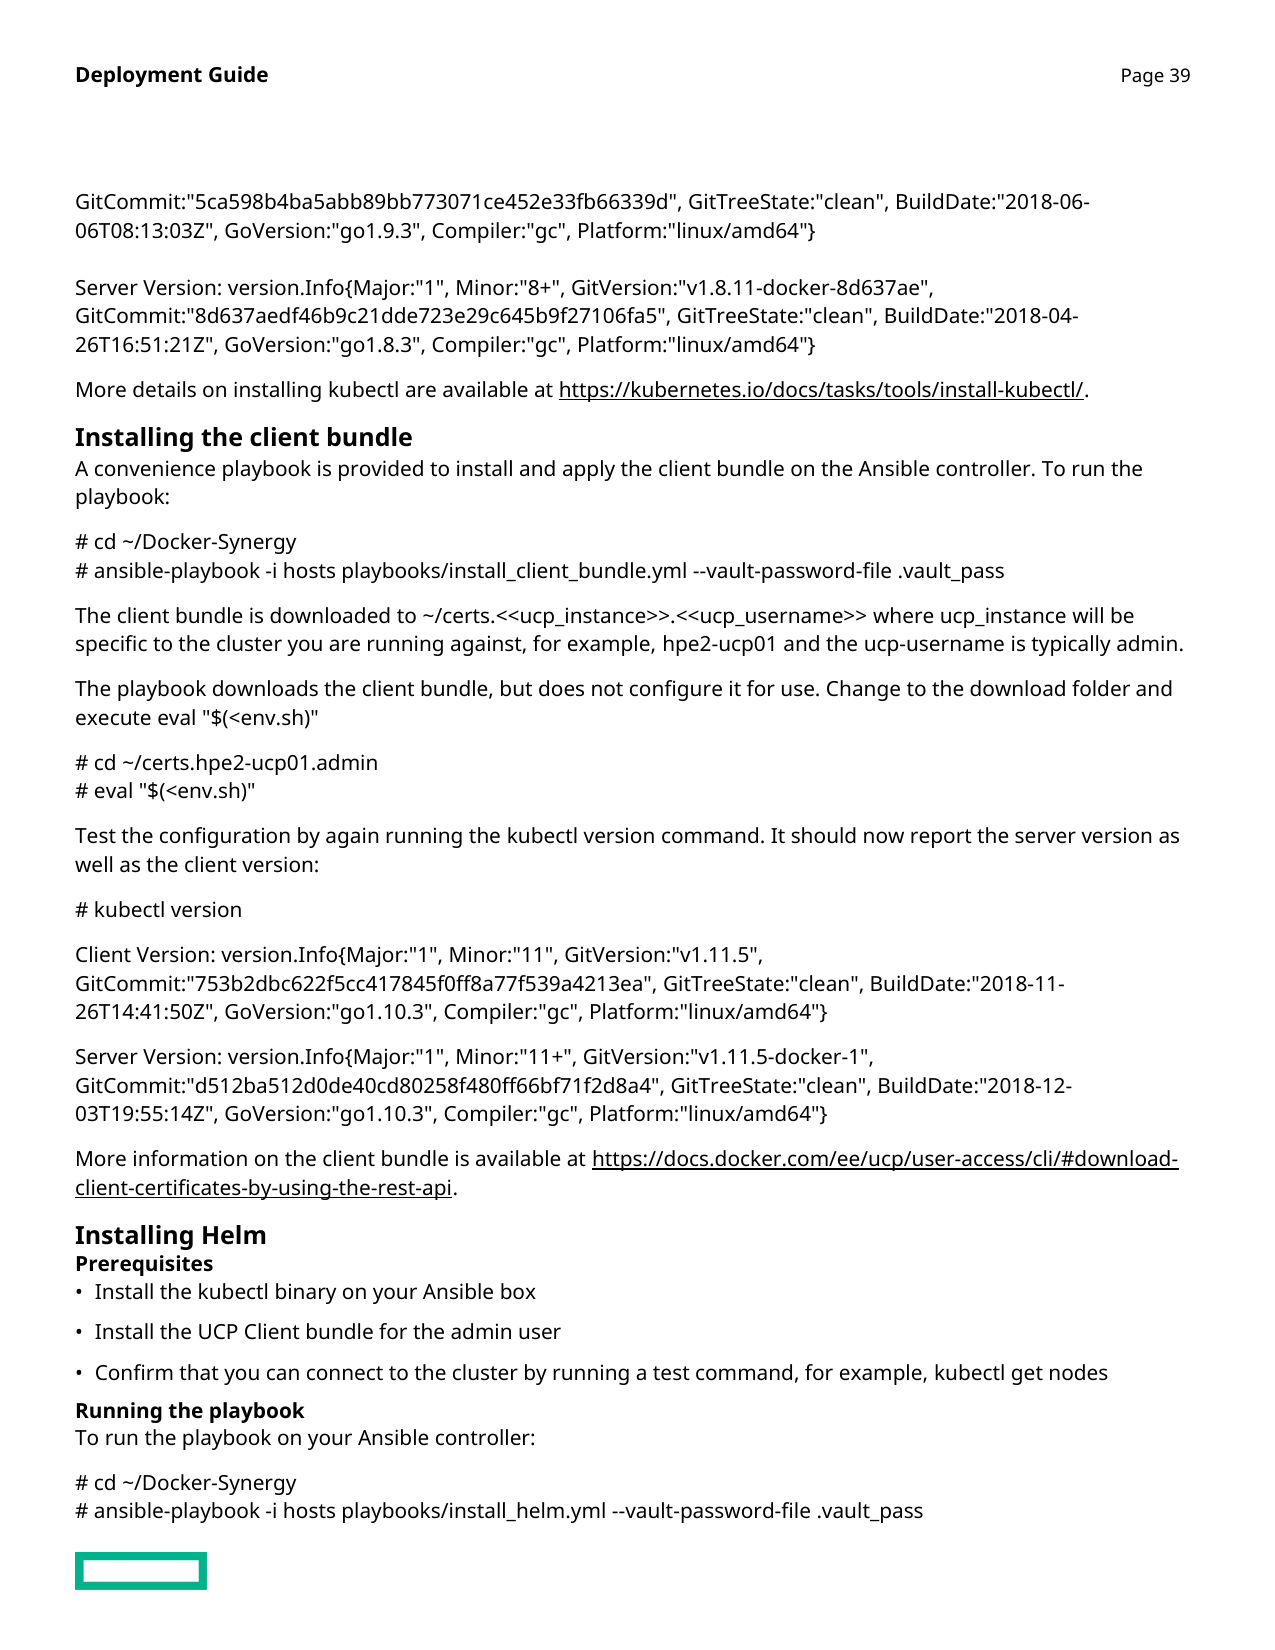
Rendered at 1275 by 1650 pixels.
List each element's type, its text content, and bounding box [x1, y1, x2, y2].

subtitle Installing the client bundle [75, 420, 1200, 454]
text Test the configuration by again running the kubectl version command. It should now report the server version as well as the client version: [75, 822, 1200, 878]
text The playbook downloads the client bundle, but does not configure it for use. Change to the download folder and execute eval "$(<env.sh)" [75, 674, 1200, 731]
text # cd ~/certs.hpe2-ucp01.admin # eval "$(<env.sh)" [75, 748, 1200, 805]
text The client bundle is downloaded to ~/certs.<<ucp_instance>>.<<ucp_username>> where ucp_instance will be specific to the cluster you are running against, for example, hpe2-ucp01 and the ucp-username is typically admin. [75, 601, 1200, 658]
text Confirm that you can connect to the cluster by running a test command, for example, kubectl get nodes [75, 1358, 1200, 1386]
text To run the playbook on your Ansible controller: [75, 1423, 1200, 1452]
text Install the UCP Client bundle for the admin user [75, 1317, 1200, 1346]
subtitle Prerequisites [75, 1252, 1200, 1277]
text Install the kubectl binary on your Ansible box [75, 1277, 1200, 1305]
text More details on installing kubectl are available at https://kubernetes.io/docs/tasks/tools/install-kubectl/. [75, 375, 1200, 403]
text More information on the client bundle is available at https://docs.docker.com/ee/ucp/user-access/cli/#download-client-certificates-by-using-the-rest-api. [75, 1144, 1200, 1201]
text # kubectl version [75, 895, 1200, 924]
text # cd ~/Docker-Synergy # ansible-playbook -i hosts playbooks/install_client_bundle.yml --vault-password-file .vault_pass [75, 527, 1200, 584]
text # cd ~/Docker-Synergy # ansible-playbook -i hosts playbooks/install_helm.yml --vault-password-file .vault_pass [75, 1468, 1200, 1525]
picture [75, 1552, 207, 1590]
subtitle Installing Helm [75, 1218, 1200, 1252]
subtitle Running the playbook [75, 1398, 1200, 1423]
text A convenience playbook is provided to install and apply the client bundle on the Ansible controller. To run the playbook: [75, 454, 1200, 511]
text Server Version: version.Info{Major:"1", Minor:"11+", GitVersion:"v1.11.5-docker-1", GitCommit:"d512ba512d0de40cd80258f480ff66bf71f2d8a4", GitTreeState:"clean", BuildDate:"2018-12-03T19:55:14Z", GoVersion:"go1.10.3", Compiler:"gc", Platform:"linux/amd64"} [75, 1042, 1200, 1128]
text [75, 187, 1200, 358]
text Client Version: version.Info{Major:"1", Minor:"11", GitVersion:"v1.11.5", GitCommit:"753b2dbc622f5cc417845f0ff8a77f539a4213ea", GitTreeState:"clean", BuildDate:"2018-11-26T14:41:50Z", GoVersion:"go1.10.3", Compiler:"gc", Platform:"linux/amd64"} [75, 940, 1200, 1026]
